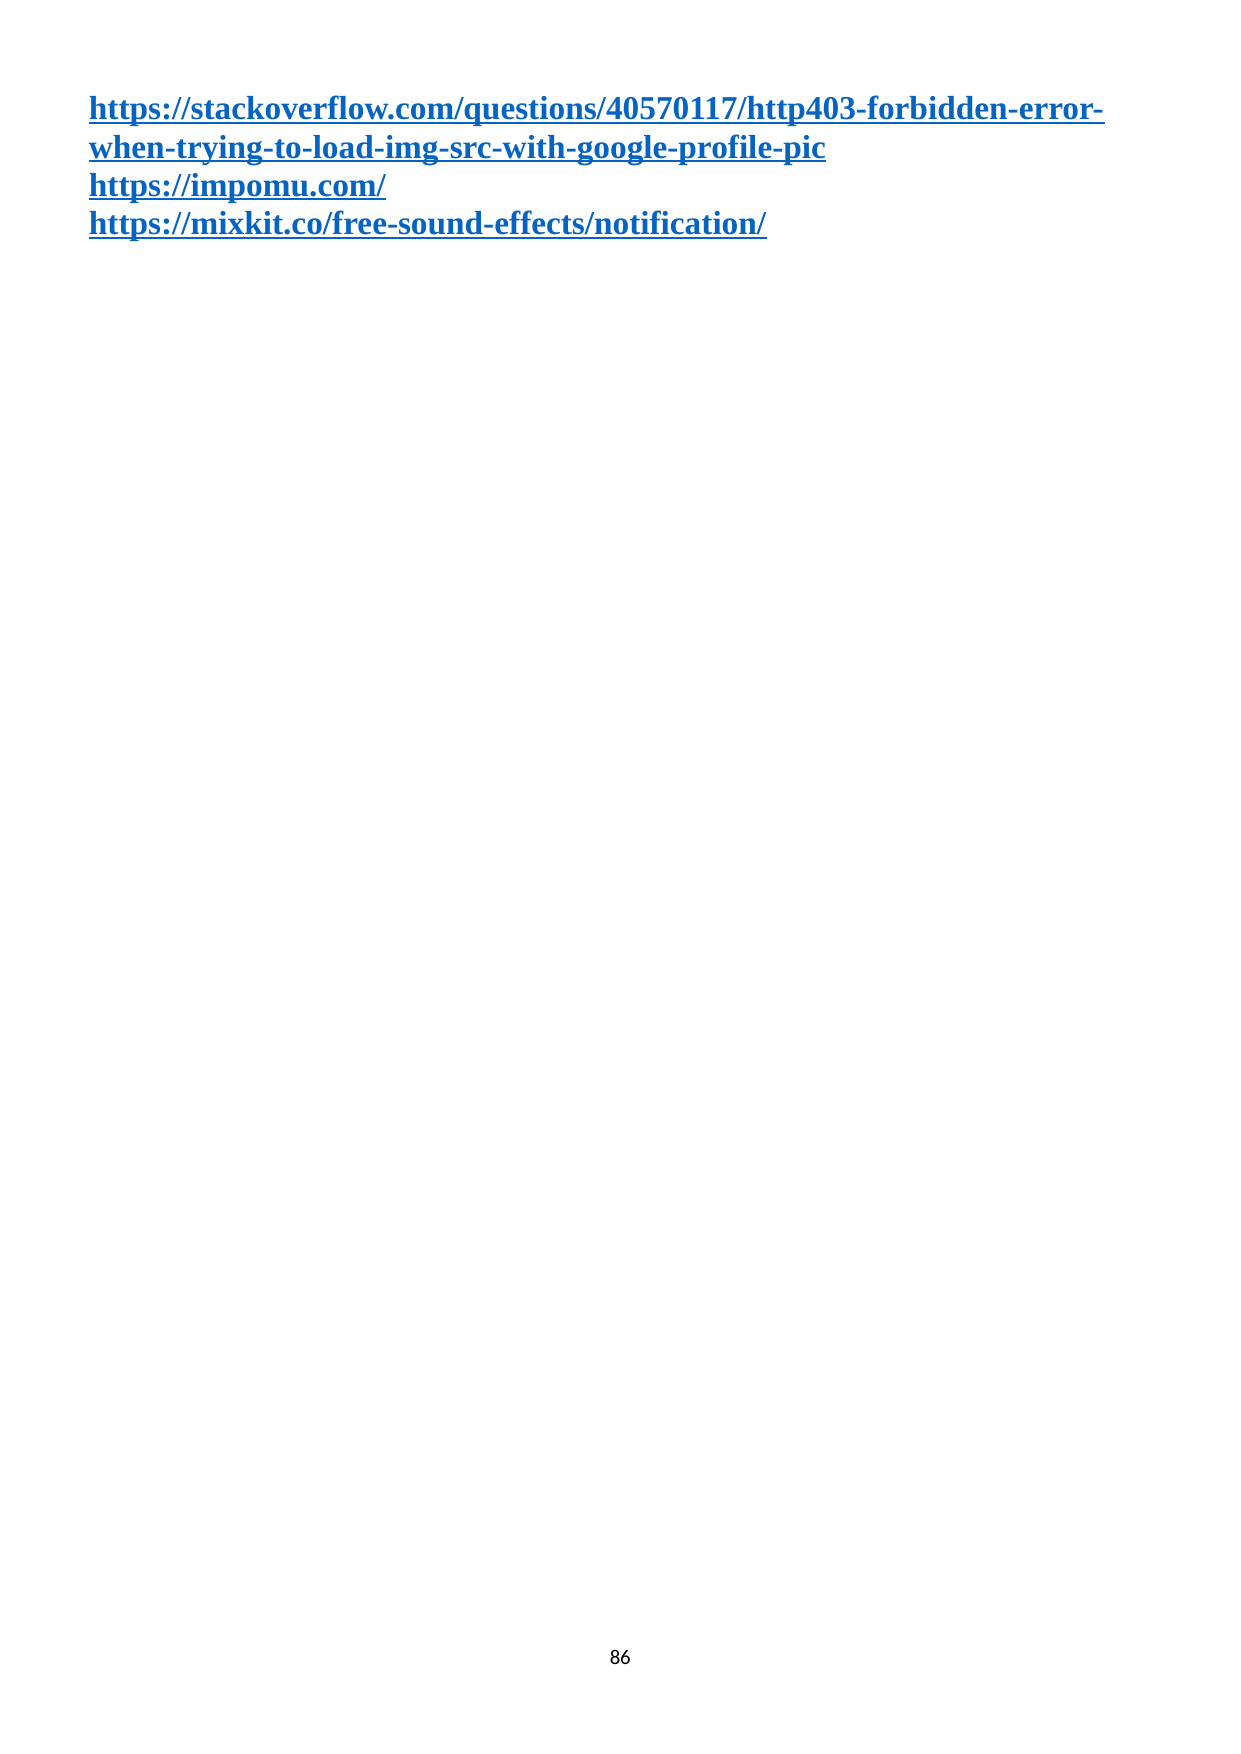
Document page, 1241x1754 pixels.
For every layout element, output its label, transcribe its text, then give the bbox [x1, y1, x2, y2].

text https://impomu.com/ [89, 165, 1152, 204]
text https://mixkit.co/free-sound-effects/notification/ [89, 204, 1152, 242]
text https://stackoverflow.com/questions/40570117/http403-forbidden-error-when-trying-to-load-img-src-with-google-profile-pic [89, 89, 1152, 165]
